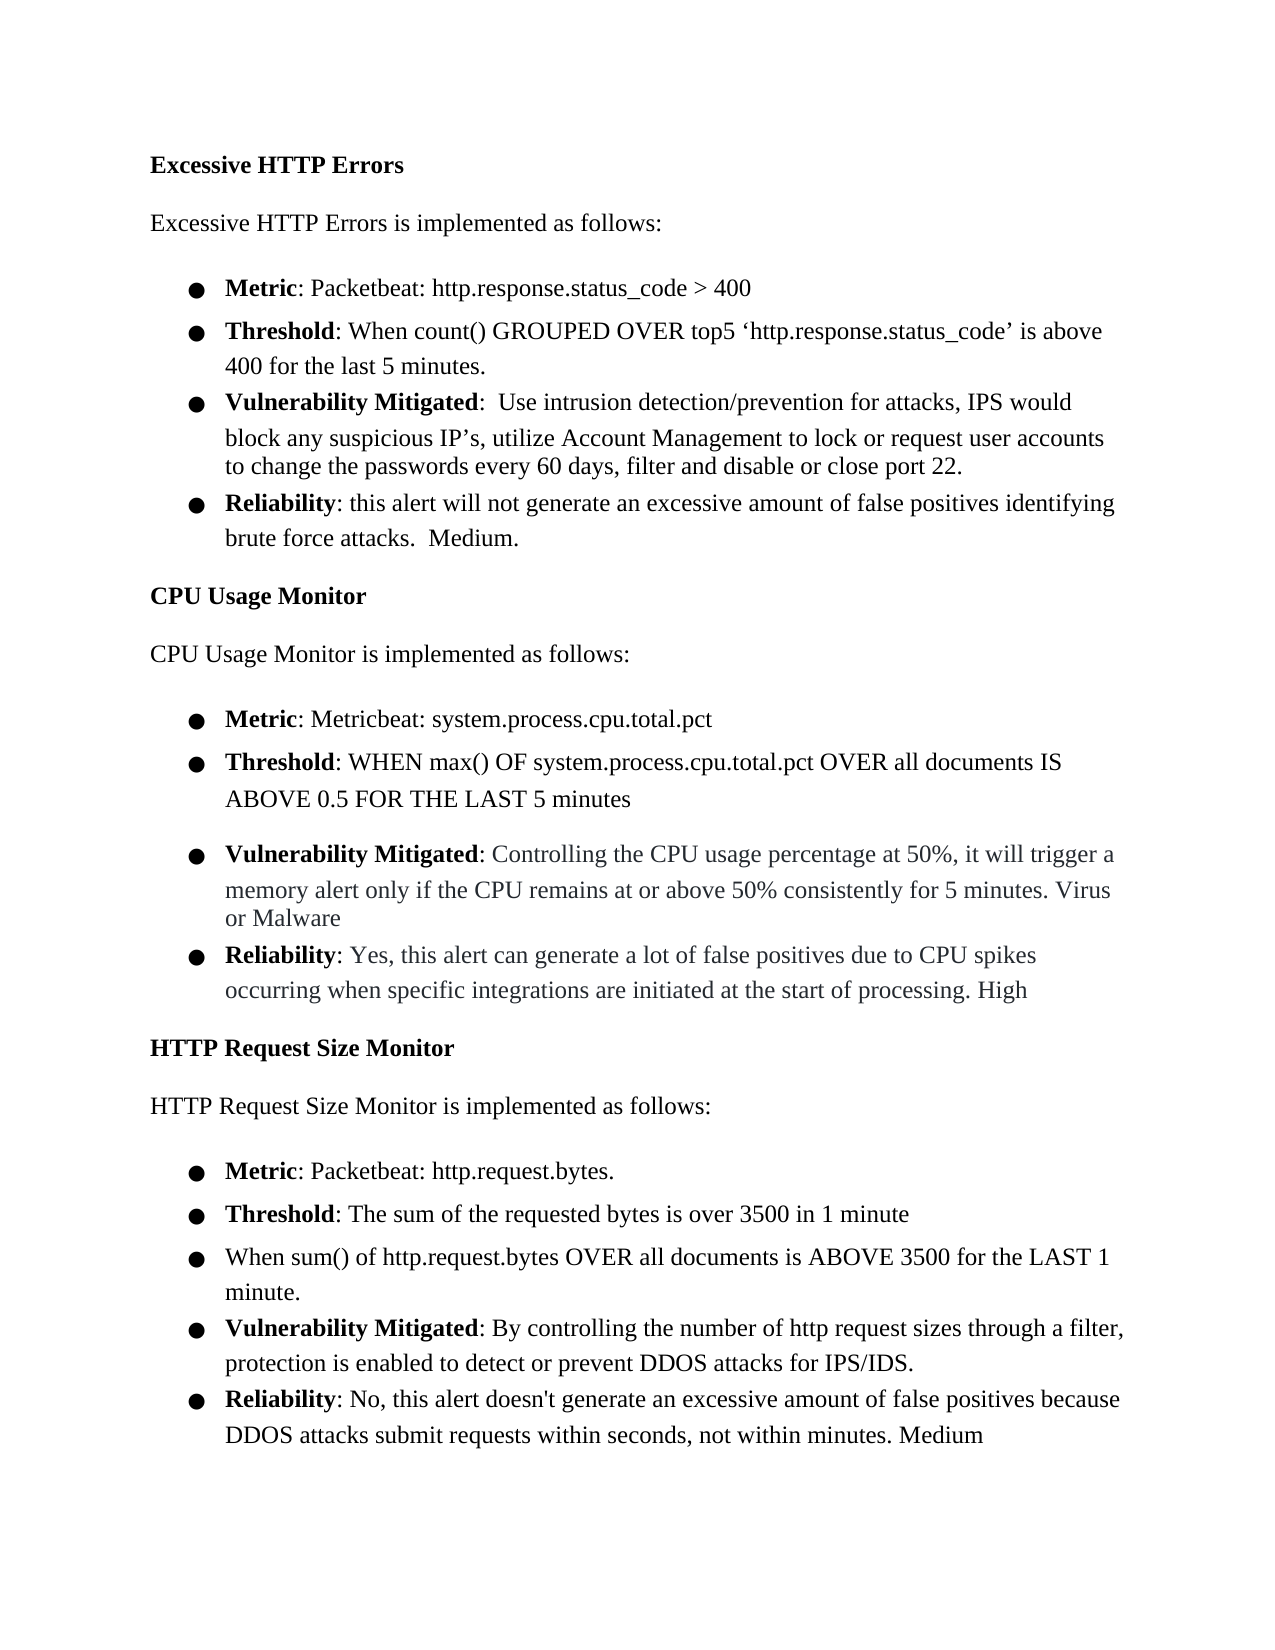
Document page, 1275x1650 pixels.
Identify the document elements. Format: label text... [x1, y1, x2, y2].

list Threshold: WHEN max() OF system.process.cpu.total.pct OVER all documents IS ABOVE 0.5 FOR THE LAST 5 minutes [187, 739, 1125, 813]
list Vulnerability Mitigated: Controlling the CPU usage percentage at 50%, it will trigger a memory alert only if the CPU remains at or above 50% consistently for 5 minutes. Virus or Malware [187, 832, 1125, 932]
list Metric: Packetbeat: http.request.bytes. [187, 1149, 1125, 1191]
list Reliability: No, this alert doesn't generate an excessive amount of false positives because DDOS attacks submit requests within seconds, not within minutes. Medium [187, 1377, 1125, 1448]
list Reliability: Yes, this alert can generate a lot of false positives due to CPU spikes occurring when specific integrations are initiated at the start of processing. High [187, 932, 1125, 1004]
list When sum() of http.request.bytes OVER all documents is ABOVE 3500 for the LAST 1 minute. [187, 1234, 1125, 1306]
list Threshold: When count() GROUPED OVER top5 ‘http.response.status_code’ is above 400 for the last 5 minutes. [187, 308, 1125, 380]
list Vulnerability Mitigated: Use intrusion detection/prevention for attacks, IPS would block any suspicious IP’s, utilize Account Management to lock or request user accounts to change the passwords every 60 days, filter and disable or close port 22. [187, 380, 1125, 480]
text CPU Usage Monitor [150, 581, 1125, 609]
list Threshold: The sum of the requested bytes is over 3500 in 1 minute [187, 1191, 1125, 1234]
list Metric: Metricbeat: system.process.cpu.total.pct [187, 697, 1125, 739]
text Excessive HTTP Errors is implemented as follows: [150, 208, 1125, 237]
text HTTP Request Size Monitor is implemented as follows: [150, 1091, 1125, 1119]
list Metric: Packetbeat: http.response.status_code > 400 [187, 266, 1125, 308]
list Reliability: this alert will not generate an excessive amount of false positives identifying brute force attacks. Medium. [187, 480, 1125, 552]
text HTTP Request Size Monitor [150, 1033, 1125, 1062]
list Vulnerability Mitigated: By controlling the number of http request sizes through a filter, protection is enabled to detect or prevent DDOS attacks for IPS/IDS. [187, 1306, 1125, 1377]
text Excessive HTTP Errors [150, 150, 1125, 179]
text CPU Usage Monitor is implemented as follows: [150, 639, 1125, 667]
